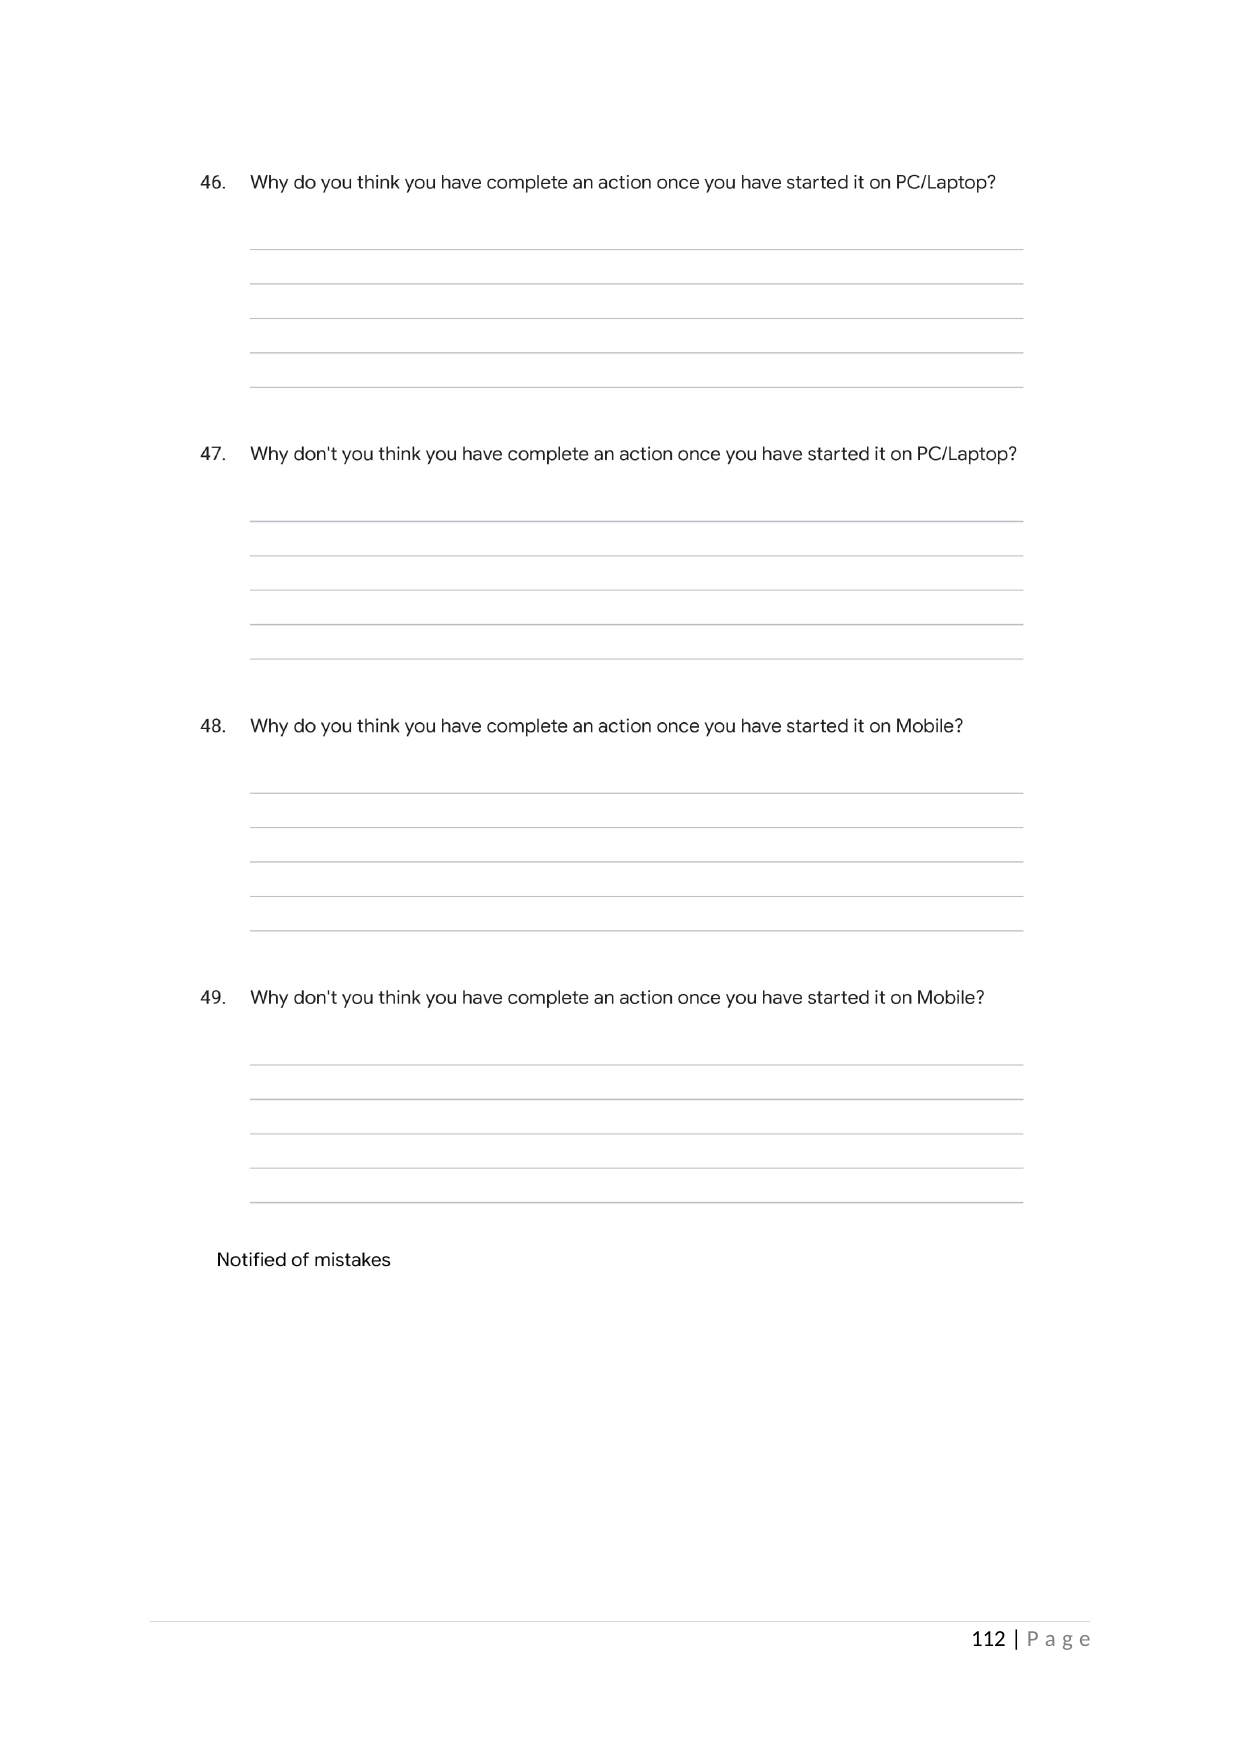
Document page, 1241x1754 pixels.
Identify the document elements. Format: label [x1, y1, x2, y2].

picture [150, 150, 1091, 1481]
